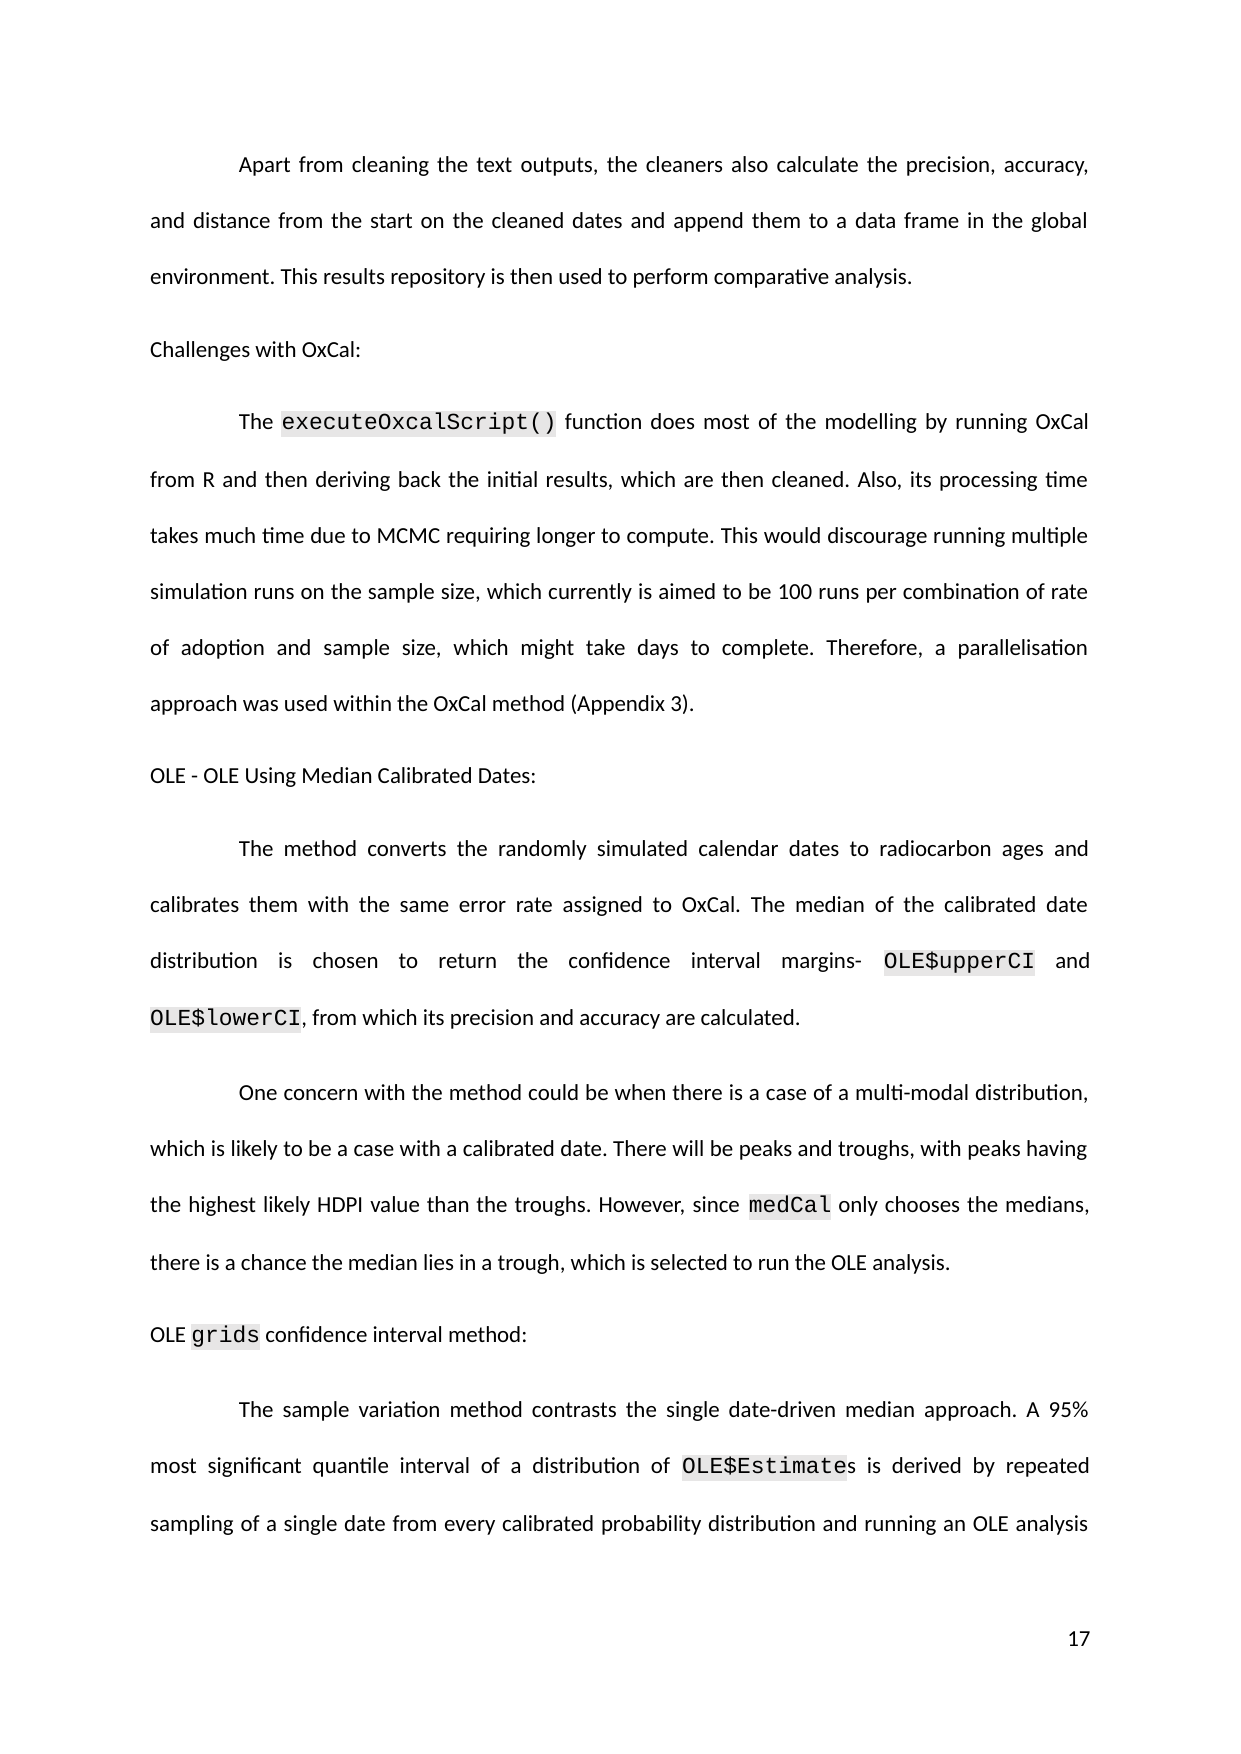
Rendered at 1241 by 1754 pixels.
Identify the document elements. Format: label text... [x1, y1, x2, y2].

text OLE - OLE Using Median Calibrated Dates: [150, 762, 1090, 789]
text Apart from cleaning the text outputs, the cleaners also calculate the precision, accuracy, and distance from the start on the cleaned dates and append them to a data frame in the global environment. This results repository is then used to perform comparative analysis. [150, 150, 1090, 290]
text The method converts the randomly simulated calendar dates to radiocarbon ages and calibrates them with the same error rate assigned to OxCal. The median of the calibrated date distribution is chosen to return the confidence interval margins- OLE$upperCI and OLE$lowerCI, from which its precision and accuracy are calculated. [150, 834, 1090, 1033]
text Challenges with OxCal: [150, 335, 1090, 363]
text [150, 1396, 1090, 1537]
text One concern with the method could be when there is a case of a multi-modal distribution, which is likely to be a case with a calibrated date. There will be peaks and troughs, with peaks having the highest likely HDPI value than the troughs. However, since medCal only chooses the medians, there is a chance the median lies in a trough, which is selected to run the OLE analysis. [150, 1078, 1090, 1276]
text OLE grids confidence interval method: [150, 1321, 1090, 1350]
text The executeOxcalScript() function does most of the modelling by running OxCal from R and then deriving back the initial results, which are then cleaned. Also, its processing time takes much time due to MCMC requiring longer to compute. This would discourage running multiple simulation runs on the sample size, which currently is aimed to be 100 runs per combination of rate of adoption and sample size, which might take days to complete. Therefore, a parallelisation approach was used within the OxCal method (Appendix 3). [150, 407, 1090, 717]
